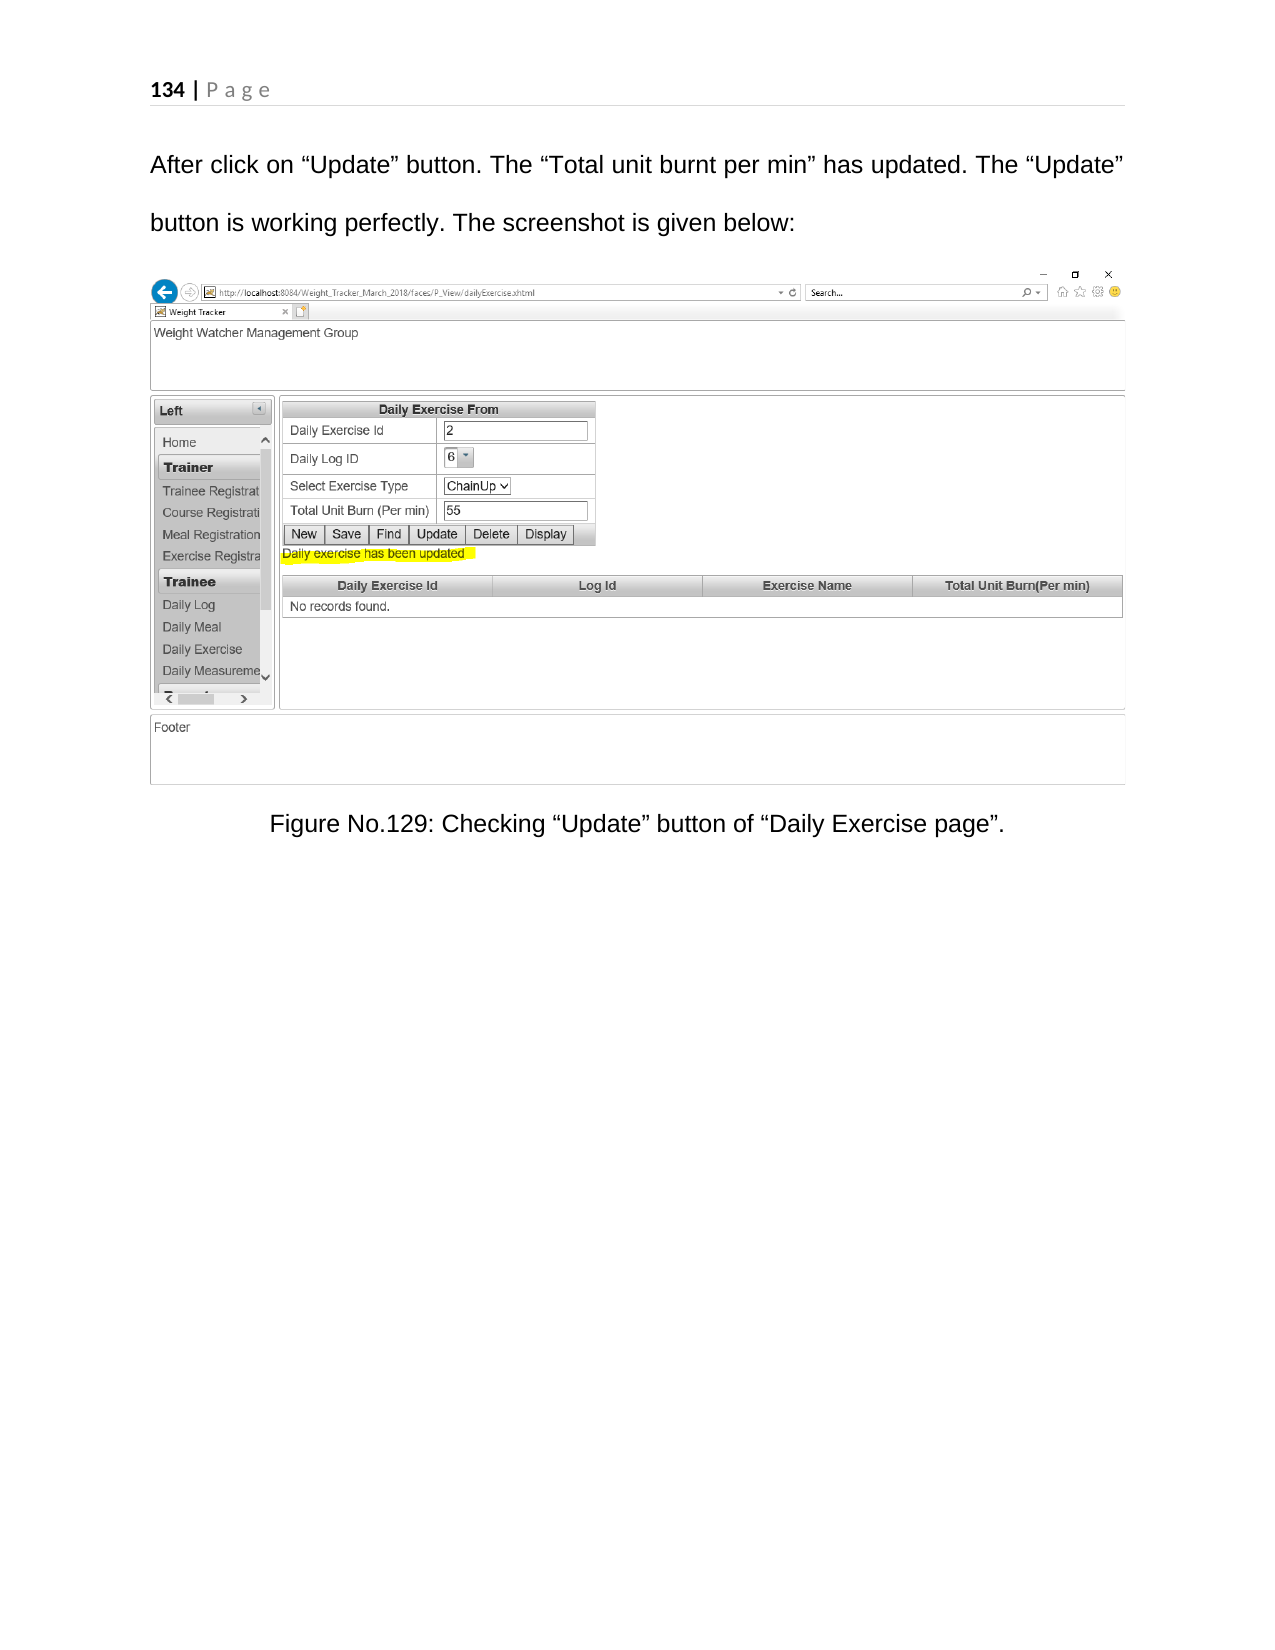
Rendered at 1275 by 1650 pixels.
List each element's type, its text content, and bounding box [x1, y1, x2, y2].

picture [150, 265, 1125, 785]
text After click on “Update” button. The “Total unit burnt per min” has updated. The “Update” button is working perfectly. The screenshot is given below: [150, 150, 1125, 236]
text Figure No.129: Checking “Update” button of “Daily Exercise page”. [150, 809, 1125, 837]
